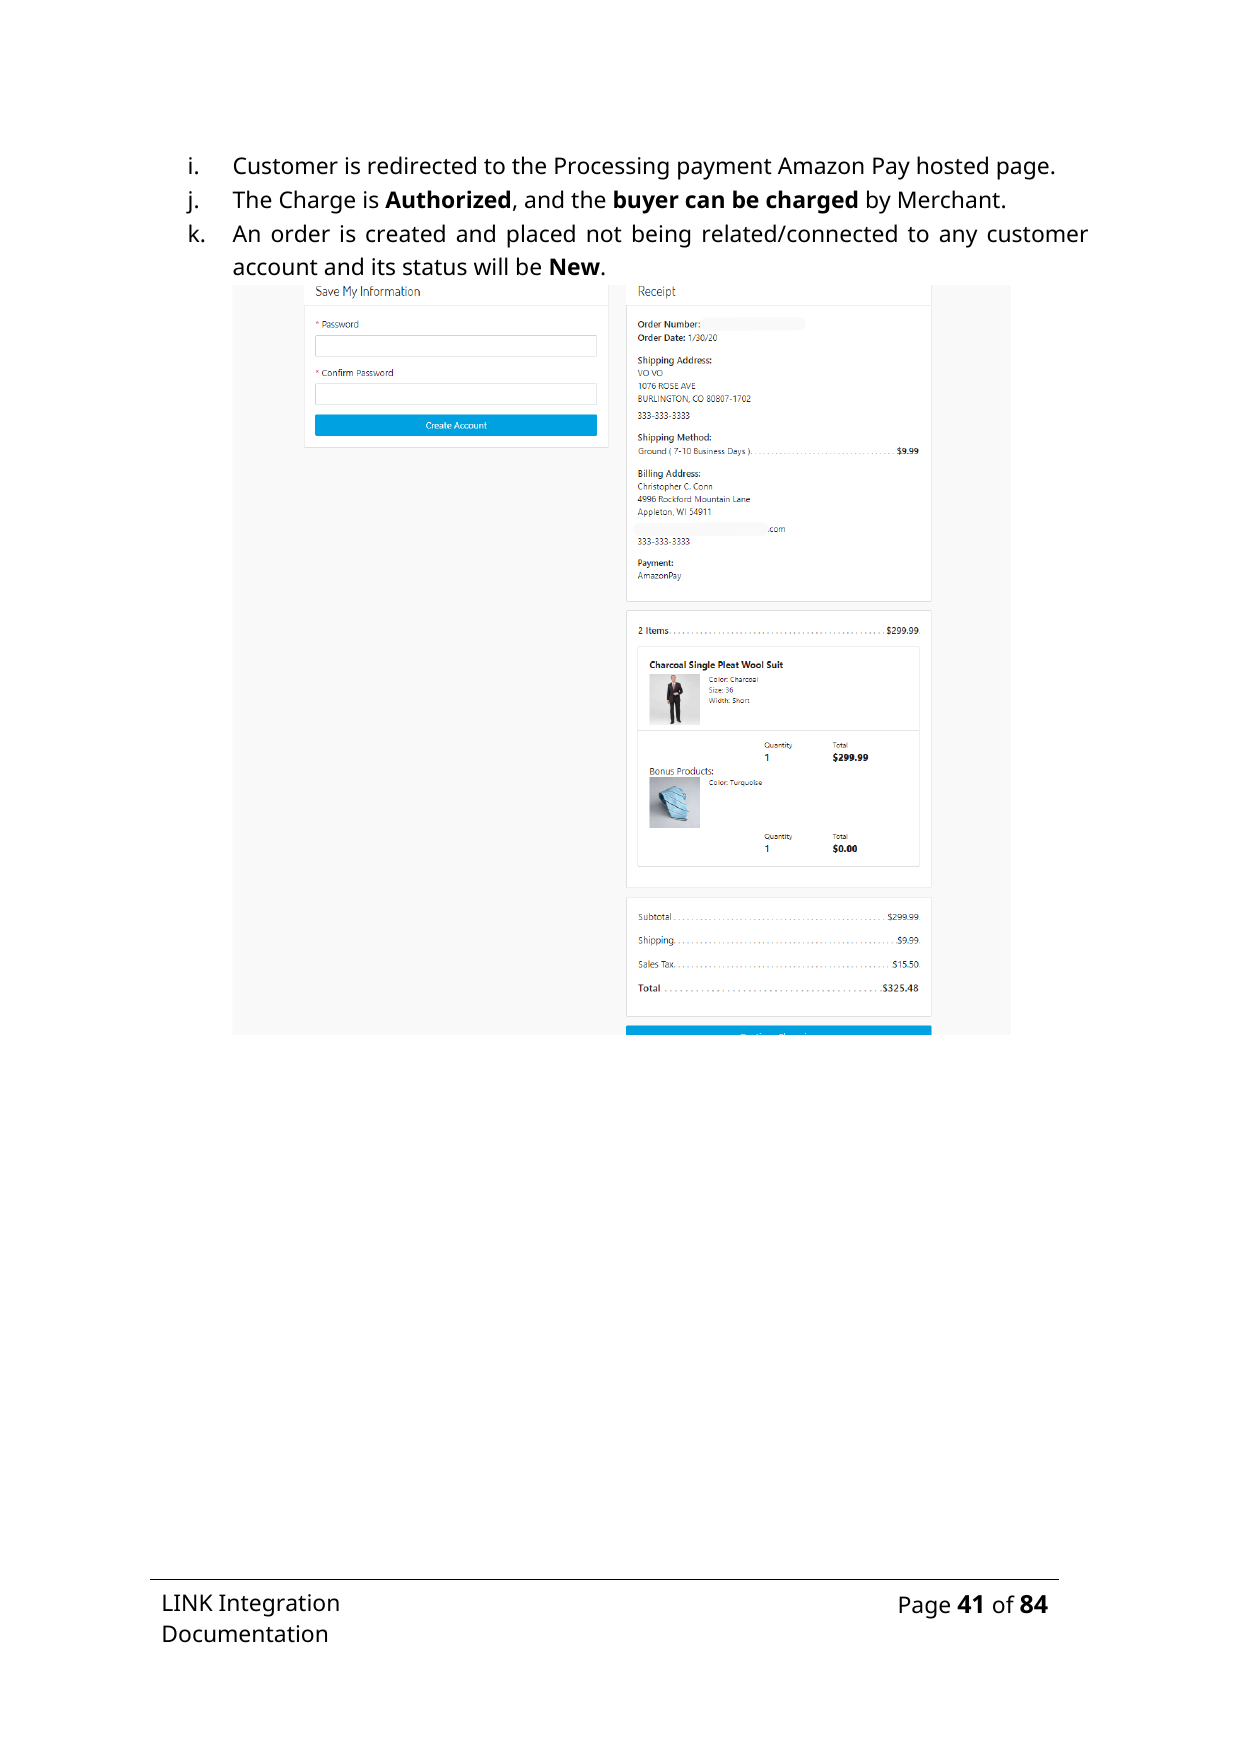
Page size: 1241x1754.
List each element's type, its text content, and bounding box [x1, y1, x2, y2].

list Customer is redirected to the Processing payment Amazon Pay hosted page. [187, 150, 1090, 181]
list An order is created and placed not being related/connected to any customer account and its status will be New. [187, 217, 1090, 282]
list The Charge is Authorized, and the buyer can be charged by Merchant. [187, 184, 1090, 215]
picture [232, 285, 1011, 1035]
